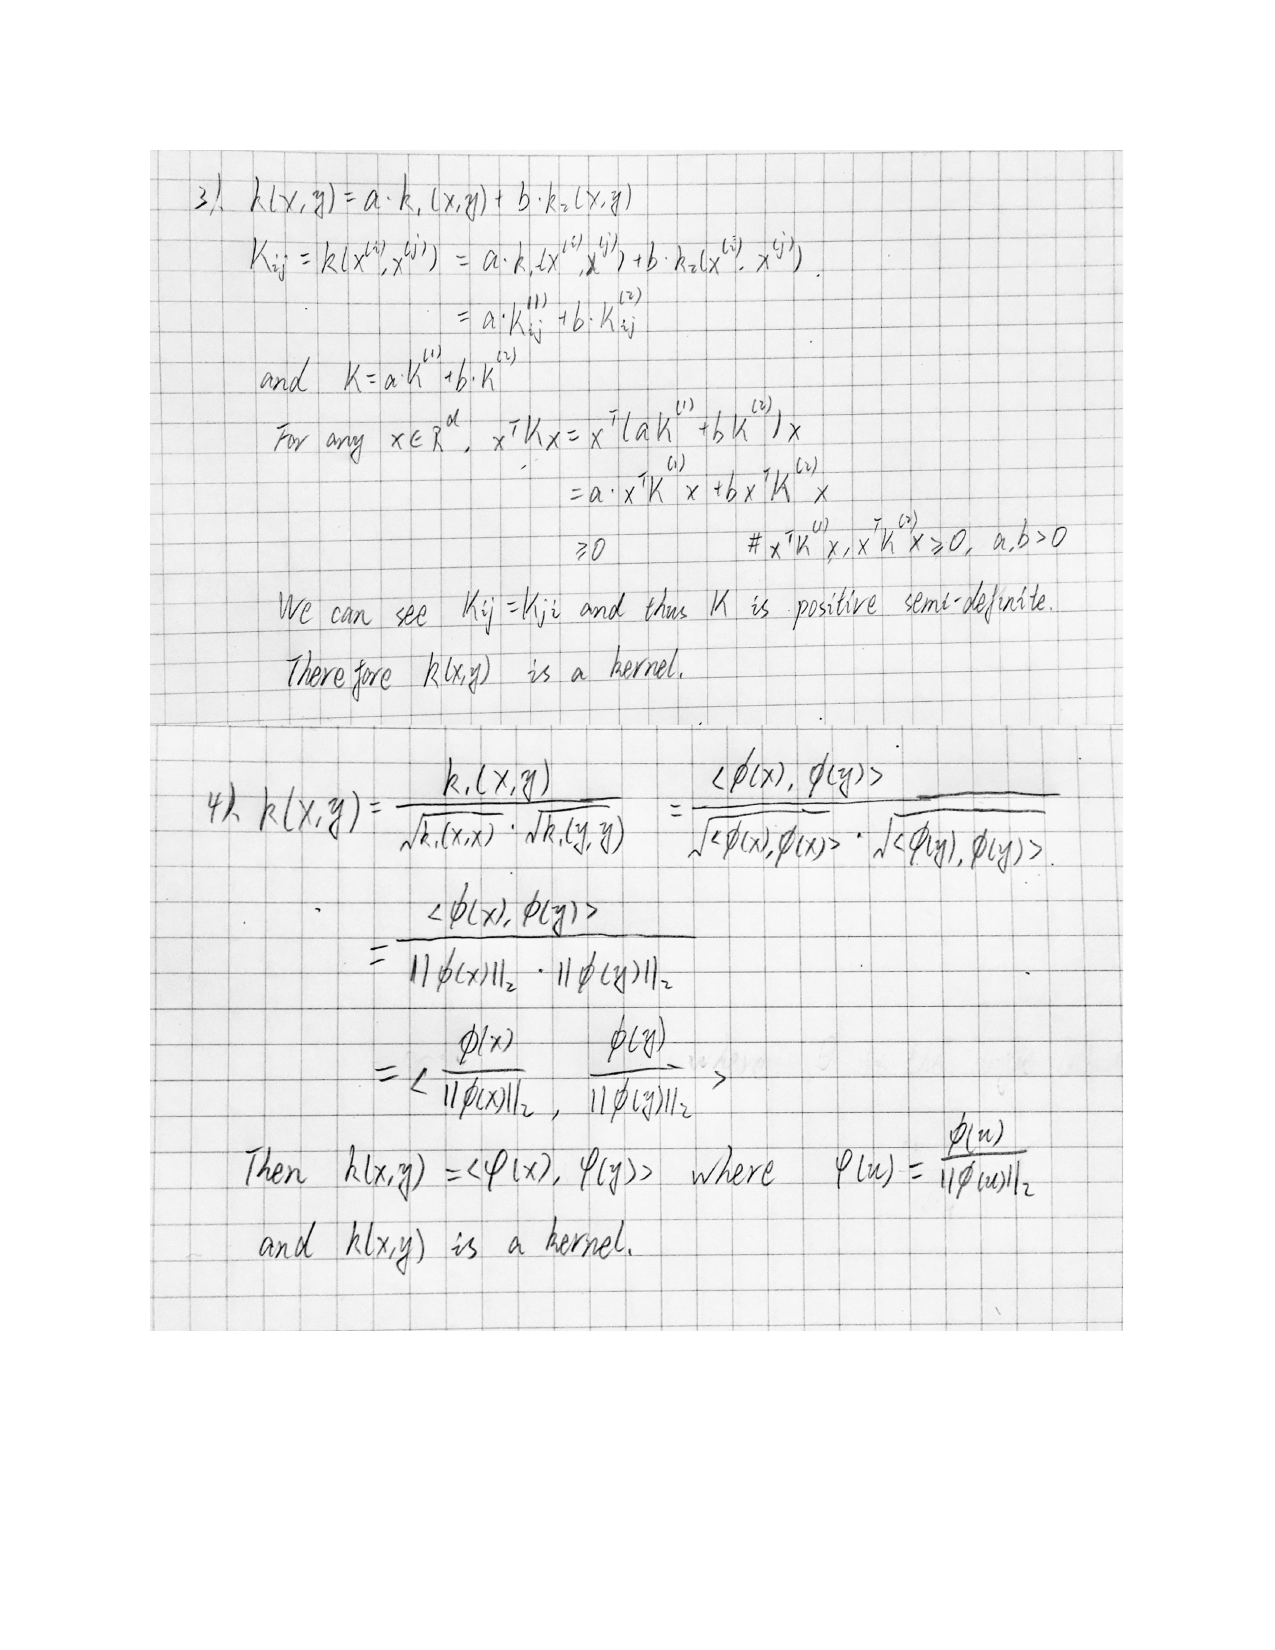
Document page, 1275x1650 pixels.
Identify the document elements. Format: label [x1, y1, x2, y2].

picture [150, 150, 1124, 1331]
